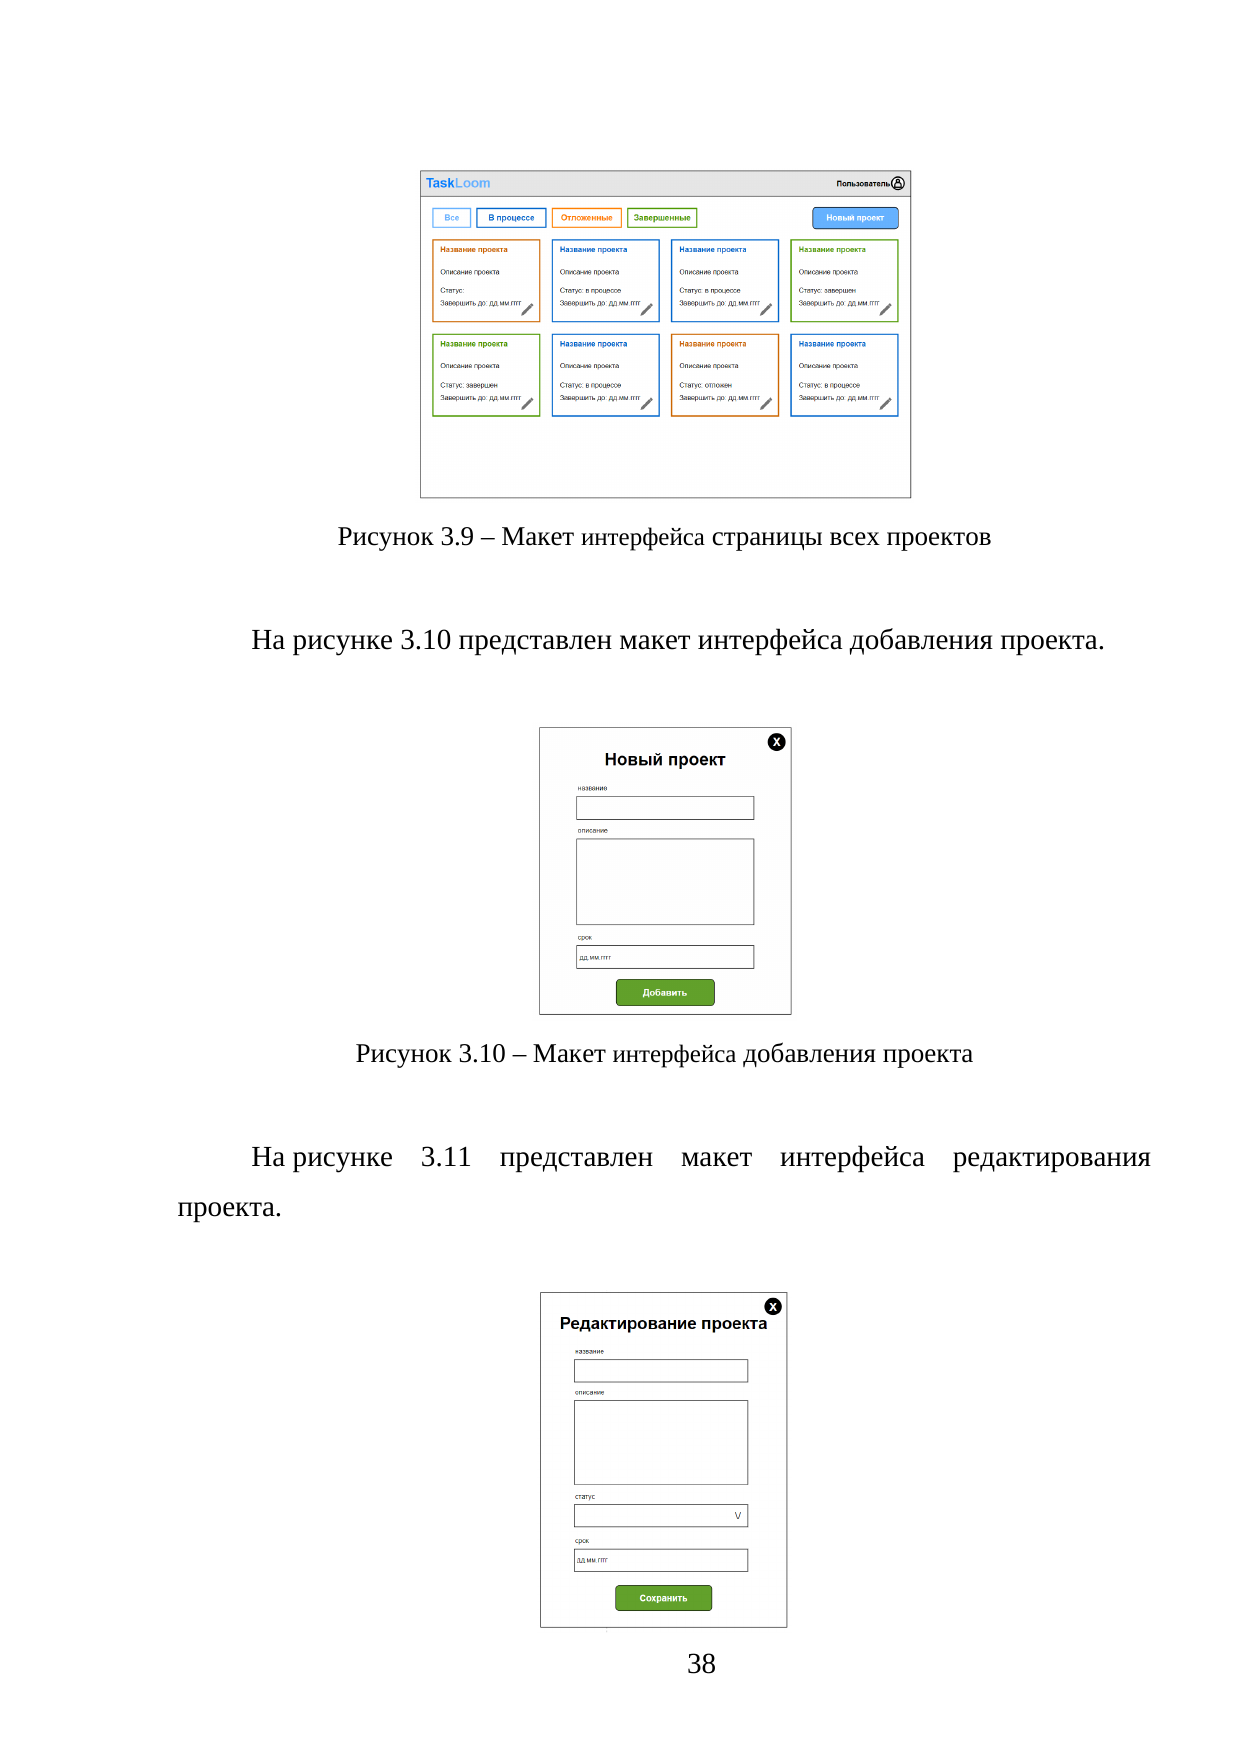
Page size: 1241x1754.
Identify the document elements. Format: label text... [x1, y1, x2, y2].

text Рисунок 3.9 – Макет интерфейса страницы всех проектов [177, 520, 1152, 551]
picture [532, 722, 797, 1021]
picture [415, 168, 914, 503]
text На рисунке 3.10 представлен макет интерфейса добавления проекта. [177, 622, 1152, 656]
text Рисунок 3.10 – Макет интерфейса добавления проекта [177, 1037, 1152, 1068]
picture [536, 1290, 793, 1633]
text На рисунке 3.11 представлен макет интерфейса редактирования проекта. [177, 1139, 1152, 1223]
